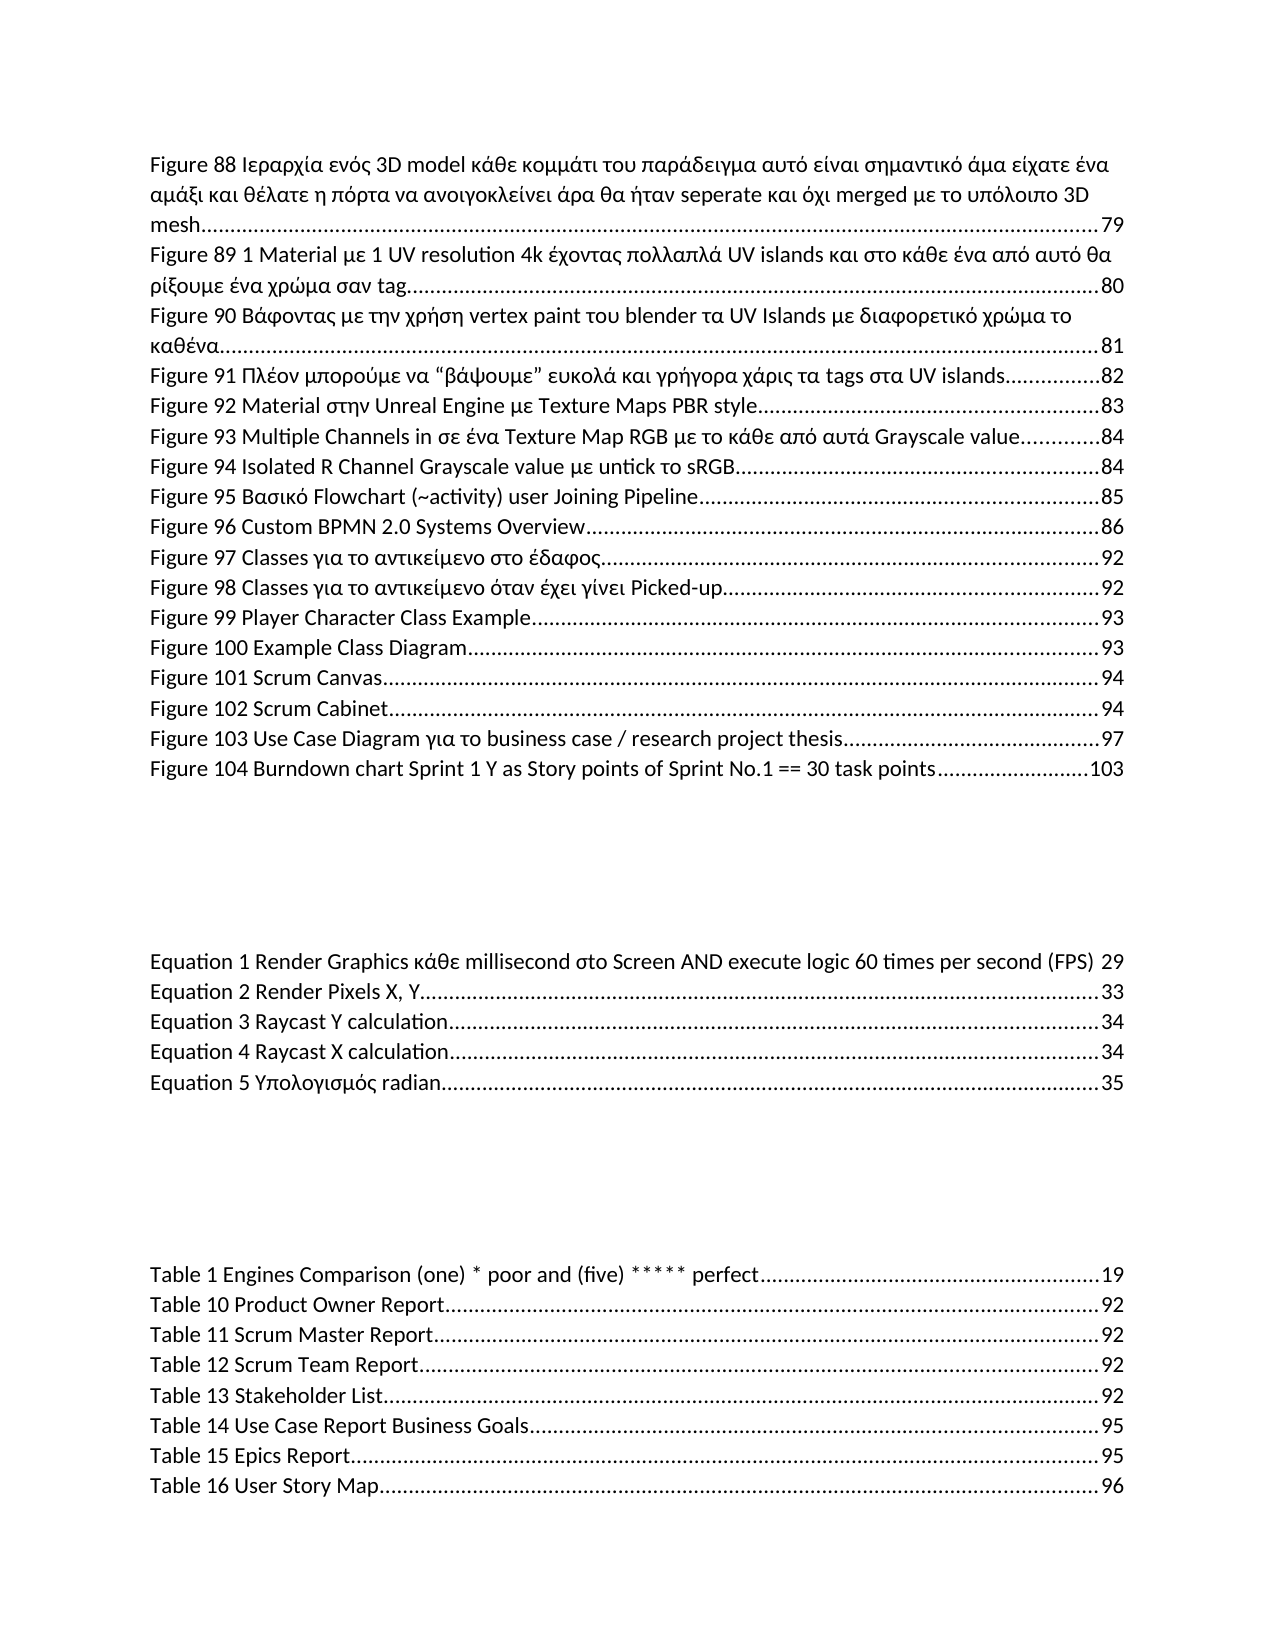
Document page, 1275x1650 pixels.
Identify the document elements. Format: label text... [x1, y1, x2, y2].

text Figure 93 Multiple Channels in σε ένα Texture Map RGB με το κάθε από αυτά Grayscale value 84 [150, 422, 1125, 450]
text Figure 92 Material στην Unreal Engine με Texture Maps PBR style 83 [150, 392, 1125, 420]
text Figure 94 Isolated R Channel Grayscale value με untick το sRGB 84 [150, 452, 1125, 480]
text Table 15 Epics Report 95 [150, 1441, 1125, 1469]
text Table 1 Engines Comparison (one) * poor and (five) ***** perfect 19 [150, 1260, 1125, 1288]
text Figure 100 Example Class Diagram 93 [150, 633, 1125, 661]
text Equation 2 Render Pixels X, Y 33 [150, 977, 1125, 1005]
text Figure 95 Βασικό Flowchart (~activity) user Joining Pipeline 85 [150, 482, 1125, 510]
text Equation 3 Raycast Y calculation 34 [150, 1007, 1125, 1035]
text Figure 101 Scrum Canvas 94 [150, 663, 1125, 692]
text Figure 97 Classes για το αντικείμενο στο έδαφος 92 [150, 543, 1125, 571]
text Table 14 Use Case Report Business Goals 95 [150, 1411, 1125, 1439]
text Table 10 Product Owner Report 92 [150, 1290, 1125, 1318]
text Figure 102 Scrum Cabinet 94 [150, 694, 1125, 722]
text Figure 90 Βάφοντας με την χρήση vertex paint του blender τα UV Islands με διαφορετικό χρώμα το καθένα 81 [150, 301, 1125, 359]
text Figure 91 Πλέον μπορούμε να “βάψουμε” ευκολά και γρήγορα χάρις τα tags στα UV islands 82 [150, 361, 1125, 389]
text Figure 104 Burndown chart Sprint 1 Y as Story points of Sprint No.1 == 30 task points 103 [150, 754, 1125, 782]
text Figure 88 Ιεραρχία ενός 3D model κάθε κομμάτι του παράδειγμα αυτό είναι σημαντικό άμα είχατε ένα αμάξι και θέλατε η πόρτα να ανοιγοκλείνει άρα θα ήταν seperate και όχι merged με το υπόλοιπο 3D mesh 79 [150, 150, 1125, 238]
text Figure 99 Player Character Class Example 93 [150, 603, 1125, 631]
text Figure 98 Classes για το αντικείμενο όταν έχει γίνει Picked-up 92 [150, 573, 1125, 601]
text Equation 5 Υπολογισμός radian 35 [150, 1068, 1125, 1096]
text Figure 103 Use Case Diagram για το business case / research project thesis 97 [150, 724, 1125, 752]
text Equation 1 Render Graphics κάθε millisecond σto Screen AND execute logic 60 times per second (FPS) 29 [150, 947, 1125, 975]
text Table 13 Stakeholder List 92 [150, 1381, 1125, 1409]
text Table 16 User Story Map 96 [150, 1471, 1125, 1499]
text Figure 89 1 Material με 1 UV resolution 4k έχοντας πολλαπλά UV islands και στο κάθε ένα από αυτό θα ρίξουμε ένα χρώμα σαν tag 80 [150, 241, 1125, 299]
text Table 12 Scrum Team Report 92 [150, 1351, 1125, 1379]
text Equation 4 Raycast X calculation 34 [150, 1037, 1125, 1065]
text Table 11 Scrum Master Report 92 [150, 1320, 1125, 1348]
text Figure 96 Custom BPMN 2.0 Systems Overview 86 [150, 512, 1125, 541]
